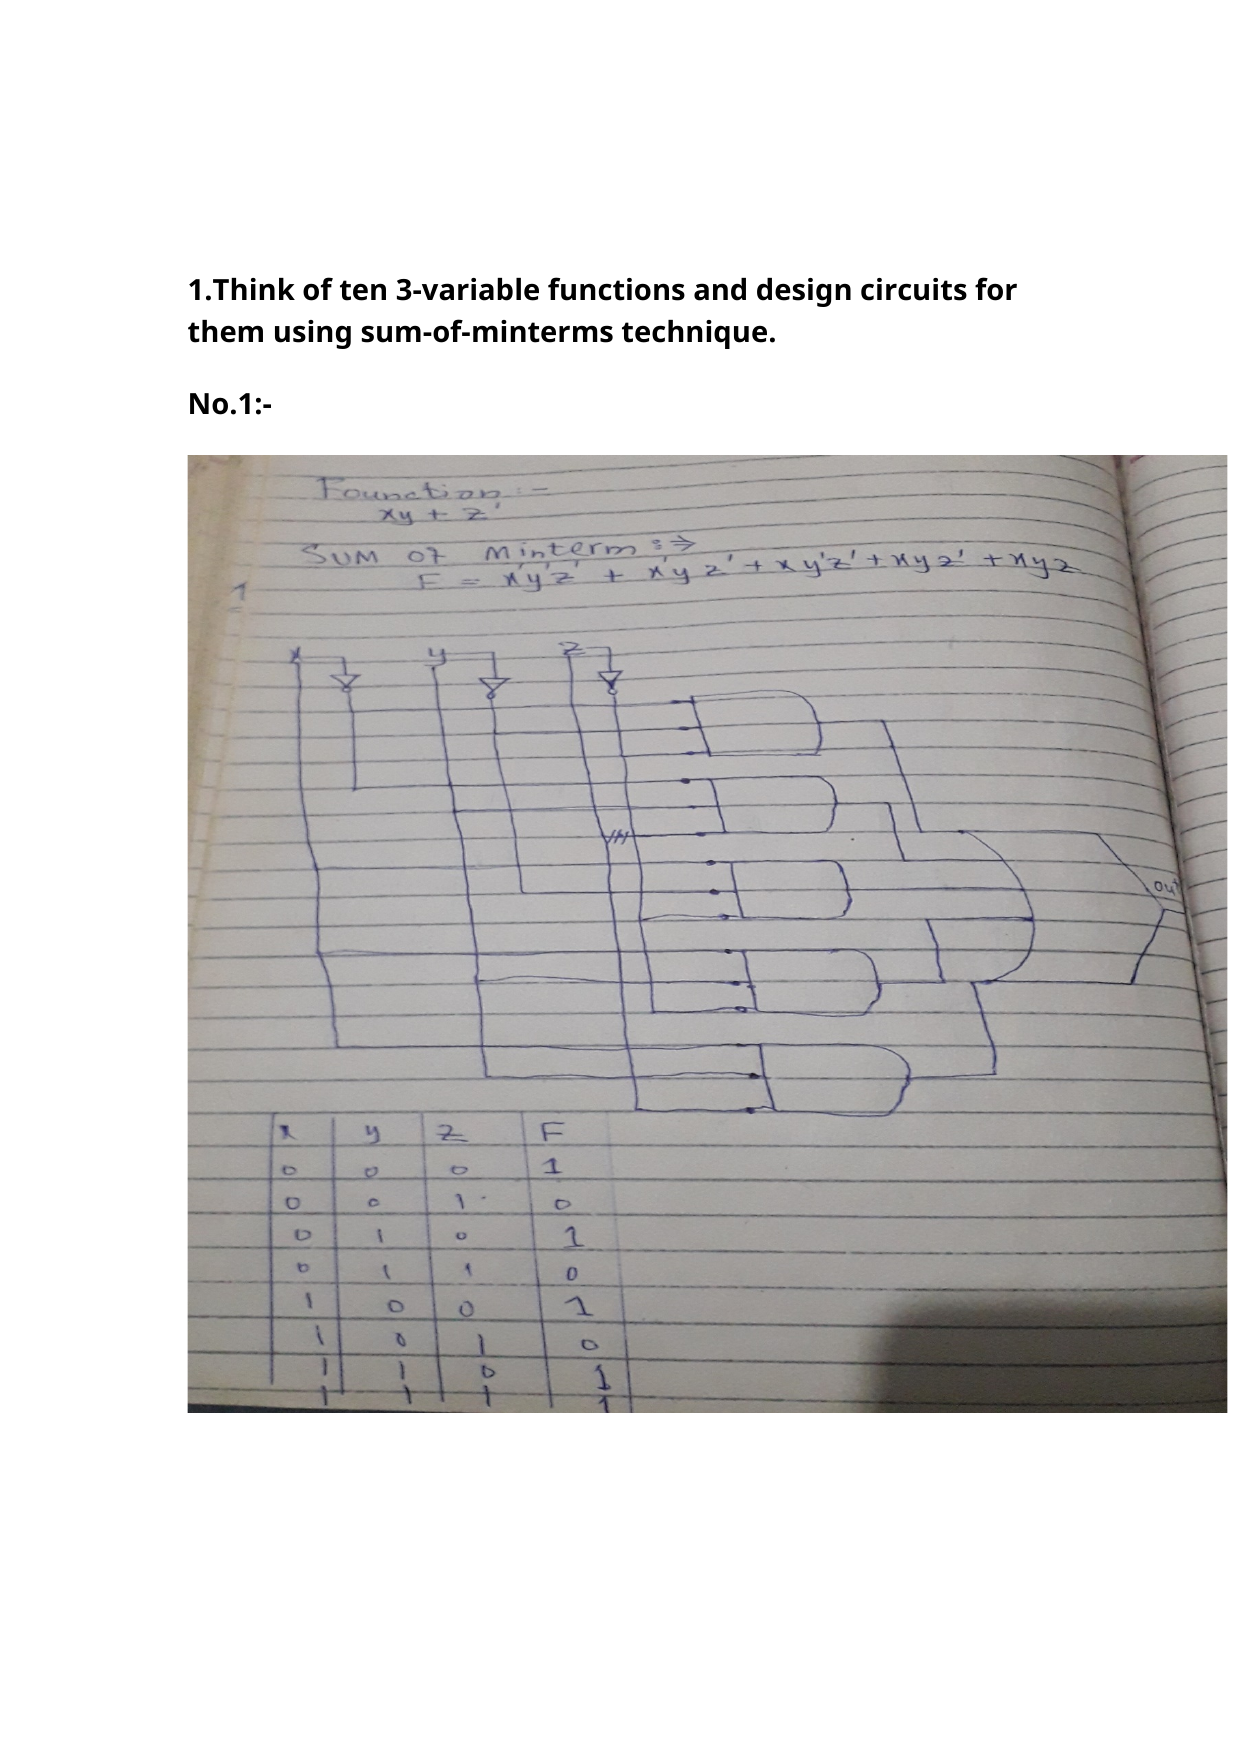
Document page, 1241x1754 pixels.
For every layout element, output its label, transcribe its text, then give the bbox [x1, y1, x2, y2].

text 1.Think of ten 3-variable functions and design circuits for them using sum-of-minterms technique. [187, 269, 1090, 351]
text No.1:- [187, 383, 1090, 423]
picture [187, 455, 1228, 1413]
